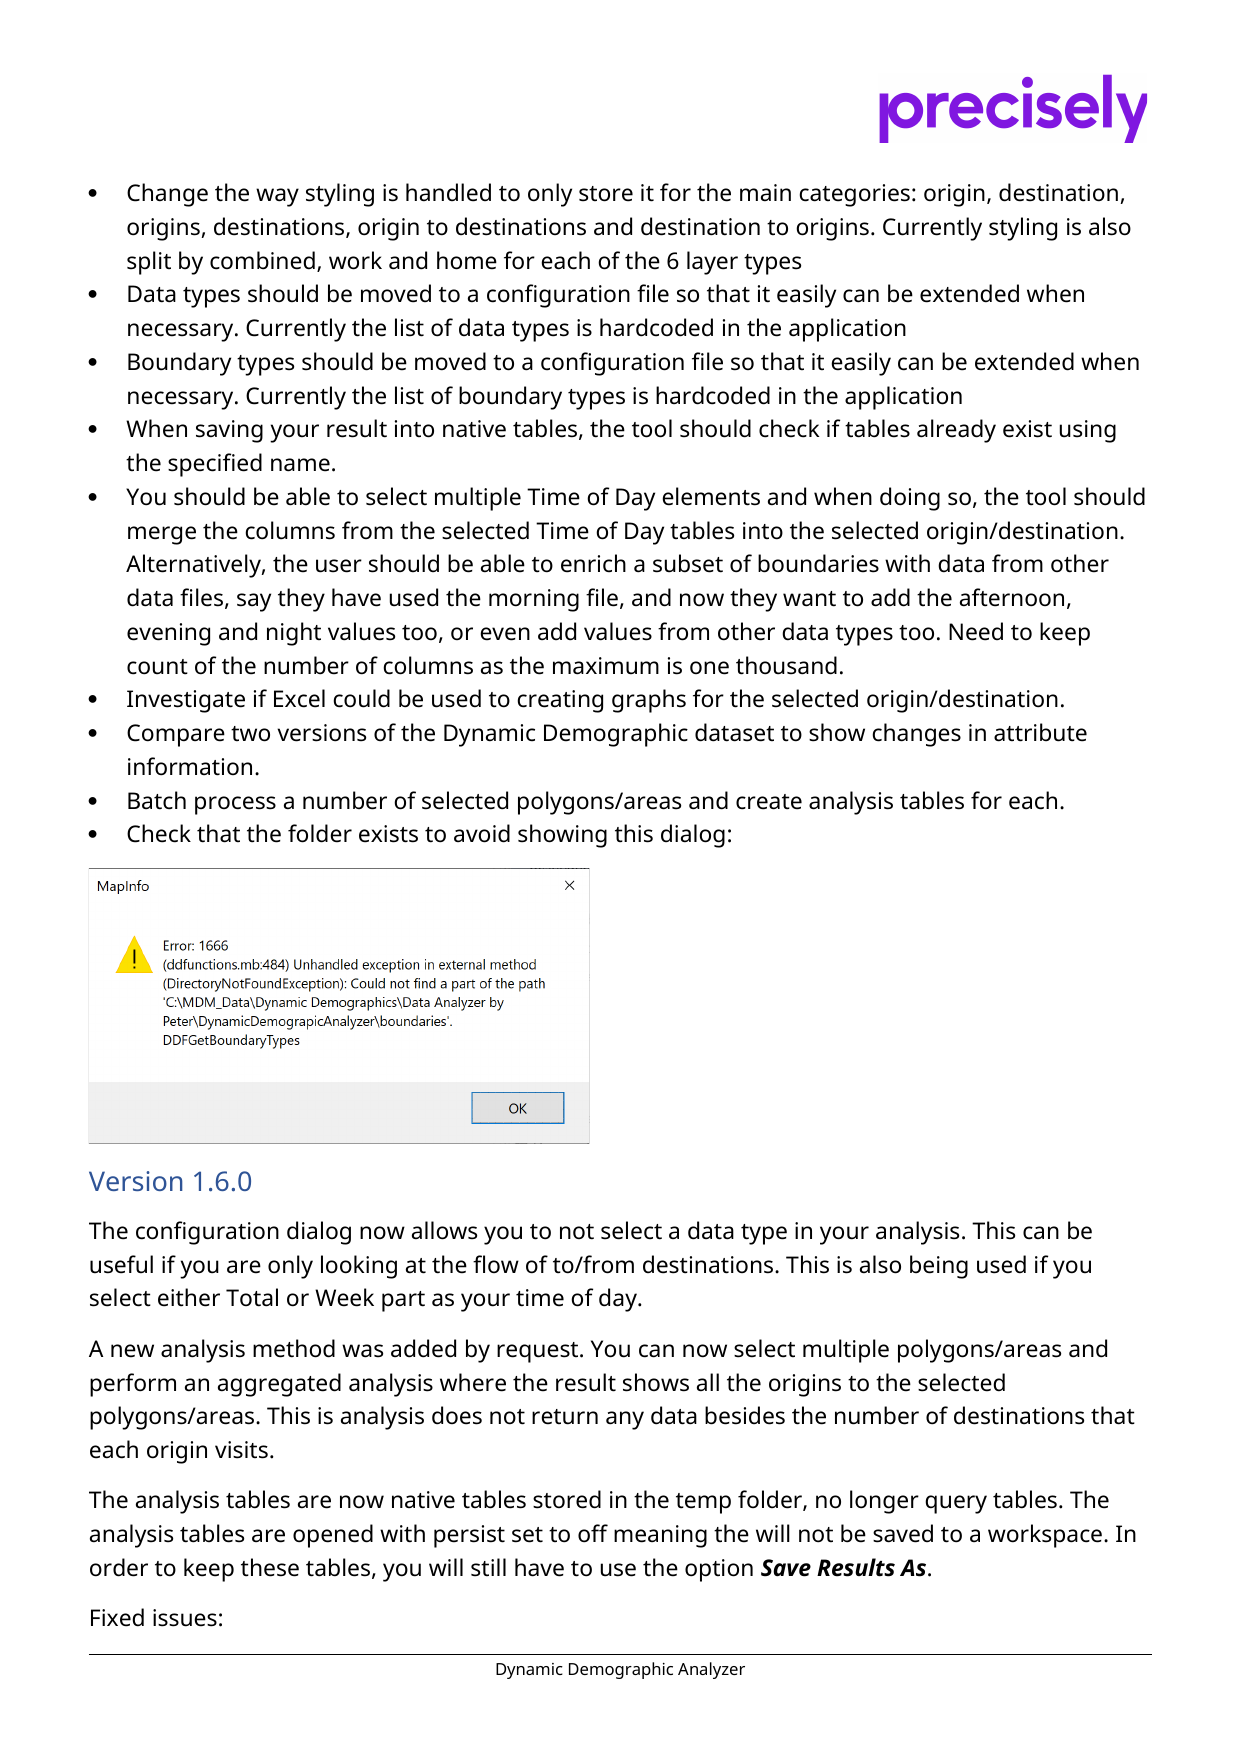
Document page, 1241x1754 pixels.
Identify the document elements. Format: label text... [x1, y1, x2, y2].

list Compare two versions of the Dynamic Demographic dataset to show changes in attribute information. [89, 717, 1152, 782]
list Change the way styling is handled to only store it for the main categories: origin, destination, origins, destinations, origin to destinations and destination to origins. Currently styling is also split by combined, work and home for each of the 6 layer types [89, 177, 1152, 276]
list When saving your result into native tables, the tool should check if tables already exist using the specified name. [89, 413, 1152, 478]
list Batch process a number of selected polygons/areas and create analysis tables for each. [89, 785, 1152, 816]
subtitle Version 1.6.0 [89, 1163, 1152, 1199]
list Boundary types should be moved to a configuration file so that it easily can be extended when necessary. Currently the list of boundary types is hardcoded in the application [89, 346, 1152, 411]
text Fixed issues: [89, 1602, 1152, 1634]
list You should be able to select multiple Time of Day elements and when doing so, the tool should merge the columns from the selected Time of Day tables into the selected origin/destination. Alternatively, the user should be able to enrich a subset of boundaries with data from other data files, say they have used the morning file, and now they want to add the afternoon, evening and night values too, or even add values from other data types too. Need to keep count of the number of columns as the maximum is one thousand. [89, 481, 1152, 681]
list Data types should be moved to a configuration file so that it easily can be extended when necessary. Currently the list of data types is hardcoded in the application [89, 278, 1152, 343]
text The analysis tables are now native tables stored in the temp folder, no longer query tables. The analysis tables are opened with persist set to off meaning the will not be saved to a workspace. In order to keep these tables, you will still have to use the option Save Results As. [89, 1484, 1152, 1583]
list Check that the folder exists to avoid showing this dialog: [89, 818, 1152, 850]
picture [88, 868, 590, 1144]
text A new analysis method was added by request. You can now select multiple polygons/areas and perform an aggregated analysis where the result shows all the origins to the selected polygons/areas. This is analysis does not return any data besides the number of destinations that each origin visits. [89, 1333, 1152, 1465]
text The configuration dialog now allows you to not select a data type in your analysis. This can be useful if you are only looking at the flow of to/from destinations. This is also being used if you select either Total or Week part as your time of day. [89, 1215, 1152, 1314]
picture [878, 73, 1147, 143]
list Investigate if Excel could be used to creating graphs for the selected origin/destination. [89, 683, 1152, 715]
